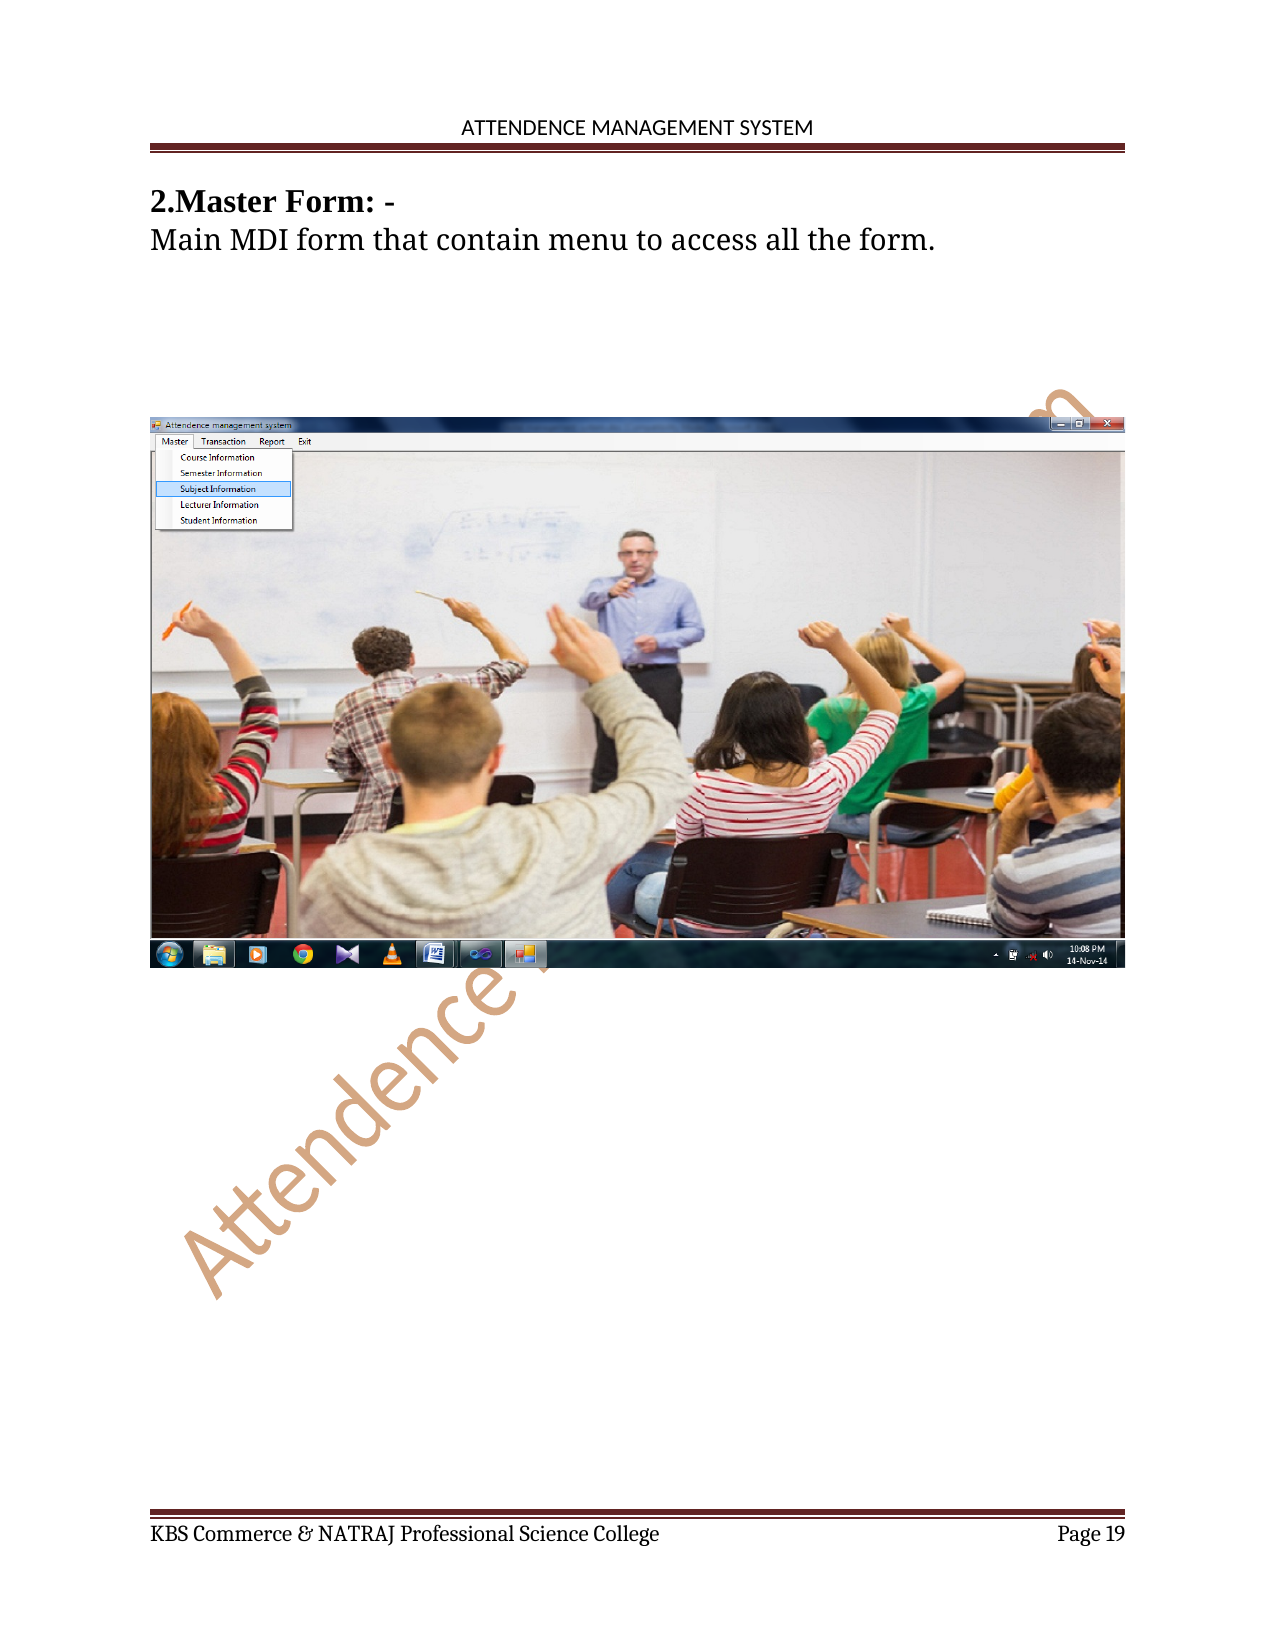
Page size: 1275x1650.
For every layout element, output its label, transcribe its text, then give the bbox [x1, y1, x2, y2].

text 2.Master Form: - [150, 181, 1125, 219]
picture [150, 417, 1125, 968]
text Main MDI form that contain menu to access all the form. [150, 219, 1125, 259]
